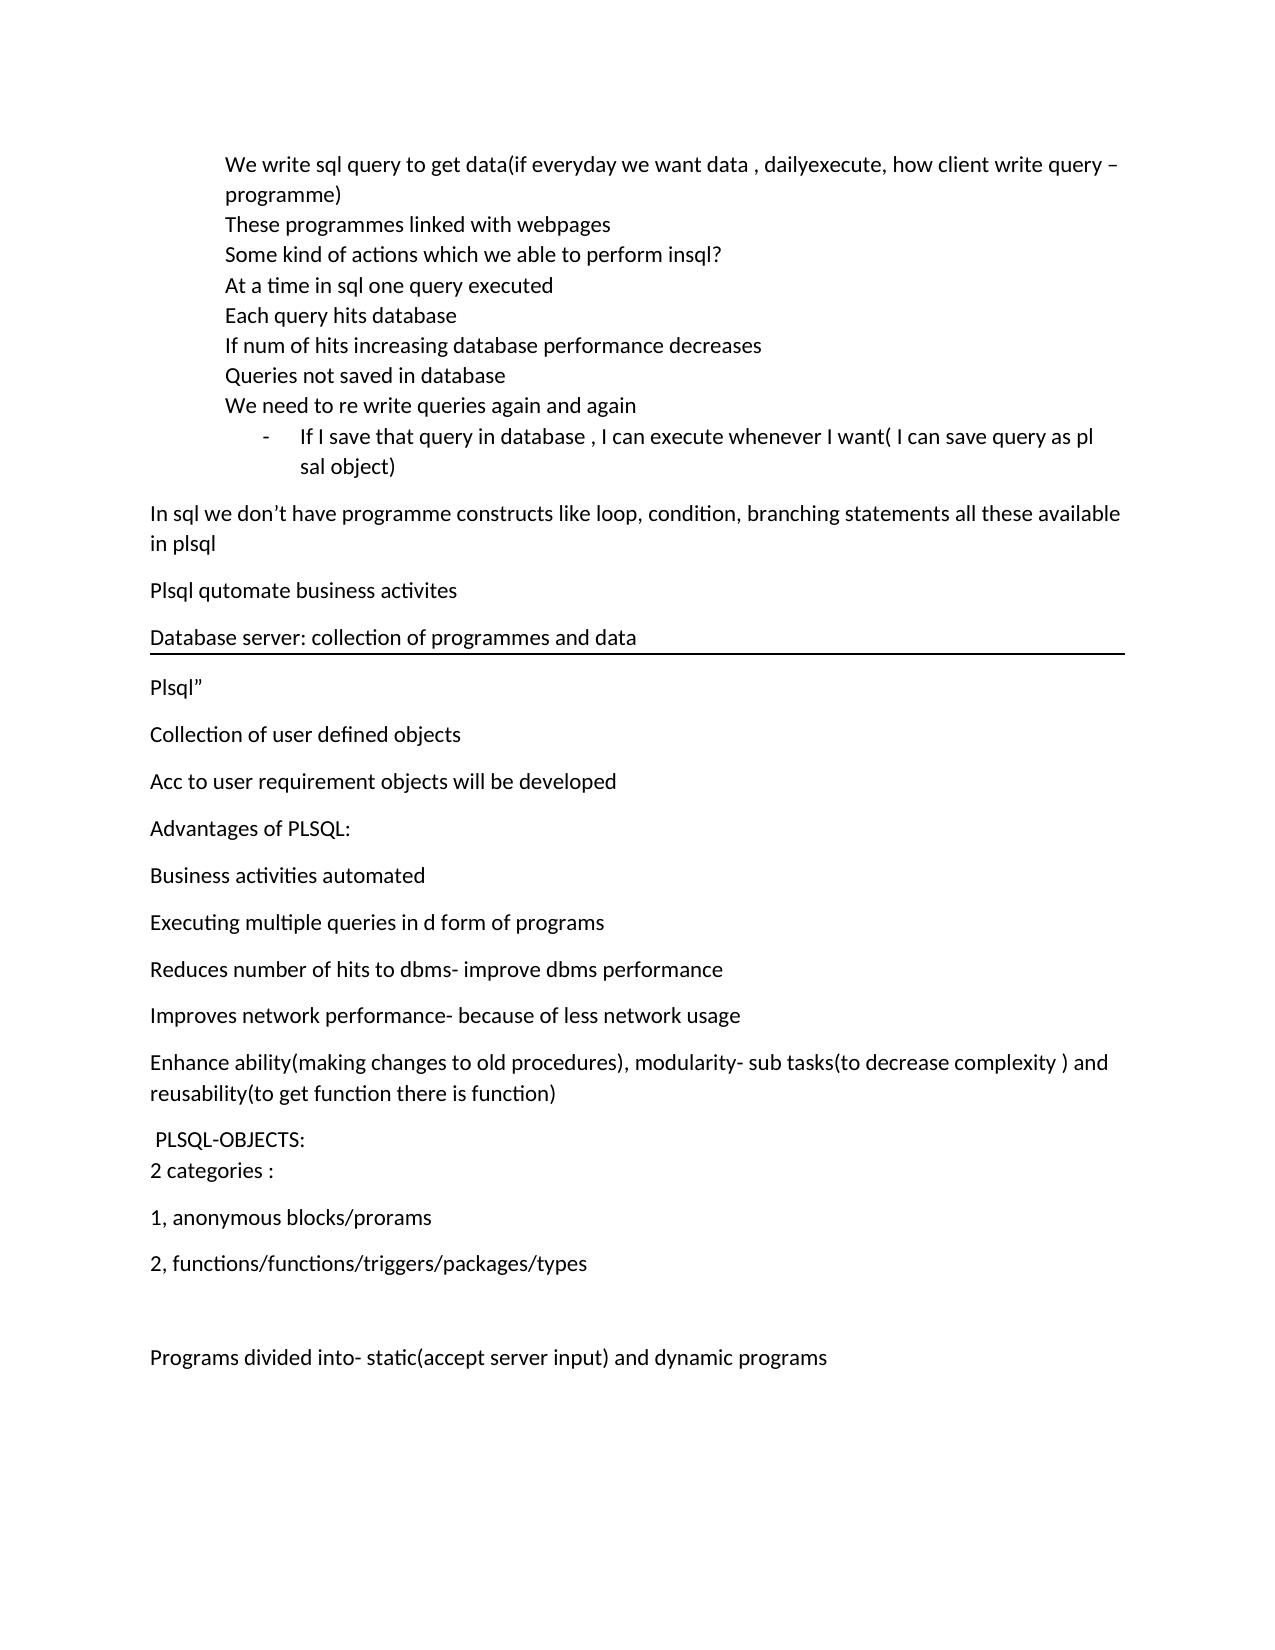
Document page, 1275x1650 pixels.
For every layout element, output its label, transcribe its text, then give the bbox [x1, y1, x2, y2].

list Queries not saved in database [225, 361, 1125, 389]
list We write sql query to get data(if everyday we want data , dailyexecute, how client write query – programme) [225, 150, 1125, 208]
text Collection of user defined objects [150, 720, 1125, 748]
list If I save that query in database , I can execute whenever I want( I can save query as pl sal object) [262, 422, 1125, 480]
text 2, functions/functions/triggers/packages/types [150, 1249, 1125, 1277]
text 1, anonymous blocks/prorams [150, 1203, 1125, 1231]
text Plsql qutomate business activites [150, 576, 1125, 604]
text Database server: collection of programmes and data [150, 623, 1125, 653]
text Business activities automated [150, 861, 1125, 889]
text Plsql” [150, 673, 1125, 701]
text Executing multiple queries in d form of programs [150, 908, 1125, 936]
text In sql we don’t have programme constructs like loop, condition, branching statements all these available in plsql [150, 499, 1125, 557]
list At a time in sql one query executed [225, 271, 1125, 299]
text Advantages of PLSQL: [150, 814, 1125, 842]
text PLSQL-OBJECTS: 2 categories : [150, 1126, 1125, 1184]
list If num of hits increasing database performance decreases [225, 331, 1125, 359]
text Programs divided into- static(accept server input) and dynamic programs [150, 1343, 1125, 1371]
list We need to re write queries again and again [225, 392, 1125, 420]
list These programmes linked with webpages [225, 210, 1125, 238]
list Each query hits database [225, 301, 1125, 329]
text Reduces number of hits to dbms- improve dbms performance [150, 955, 1125, 983]
text Enhance ability(making changes to old procedures), modularity- sub tasks(to decrease complexity ) and reusability(to get function there is function) [150, 1048, 1125, 1107]
list Some kind of actions which we able to perform insql? [225, 241, 1125, 269]
text Acc to user requirement objects will be developed [150, 767, 1125, 795]
text Improves network performance- because of less network usage [150, 1002, 1125, 1029]
